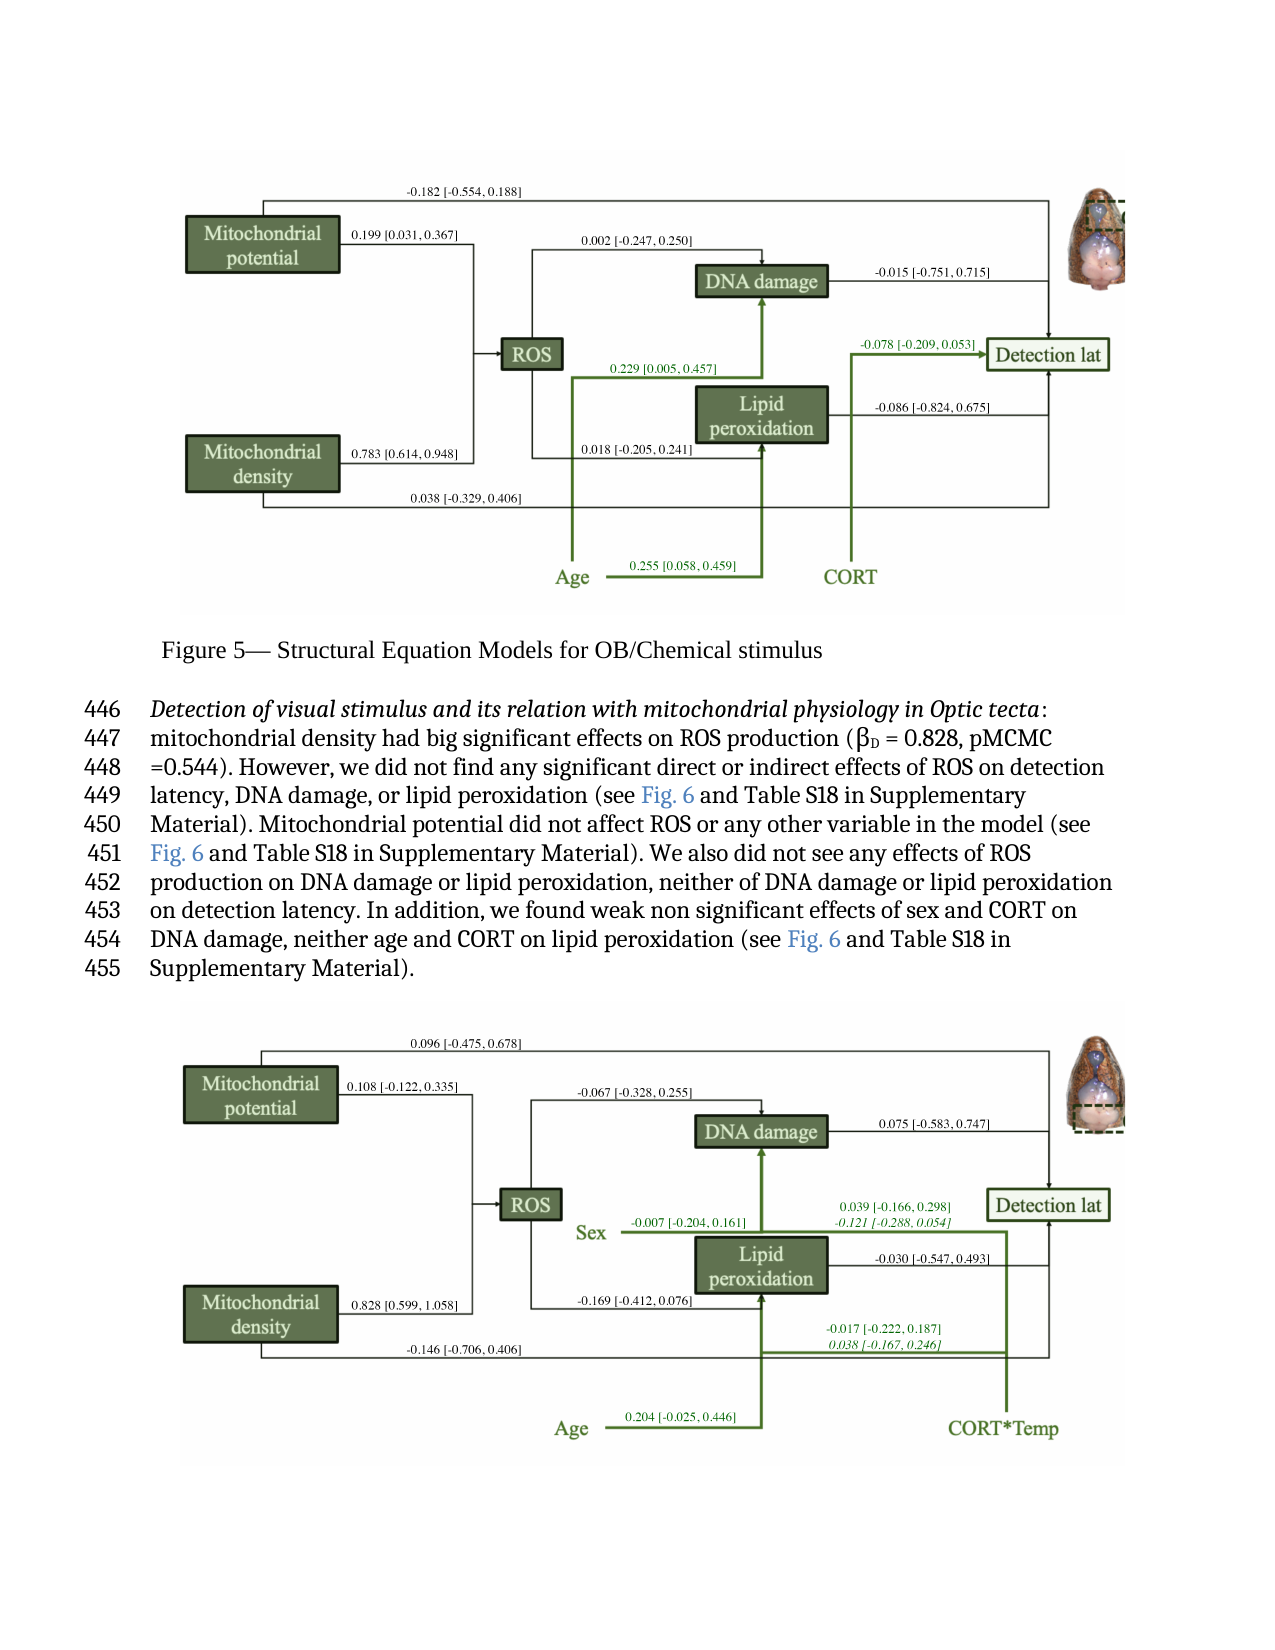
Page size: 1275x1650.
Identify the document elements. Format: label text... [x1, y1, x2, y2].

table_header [150, 1001, 1125, 1486]
text Detection of visual stimulus and its relation with mitochondrial physiology in Optic tecta: mitochondrial density had big significant effects on ROS production (βD = 0.828, pMCMC =0.544). However, we did not find any significant direct or indirect effects of ROS on detection latency, DNA damage, or lipid peroxidation (see Fig. 6 and Table S18 in Supplementary Material). Mitochondrial potential did not affect ROS or any other variable in the model (see Fig. 6 and Table S18 in Supplementary Material). We also did not see any effects of ROS production on DNA damage or lipid peroxidation, neither of DNA damage or lipid peroxidation on detection latency. In addition, we found weak non significant effects of sex and CORT on DNA damage, neither age and CORT on lipid peroxidation (see Fig. 6 and Table S18 in Supplementary Material). [150, 695, 1125, 983]
table_header Figure 5— Structural Equation Models for OB/Chemical stimulus [150, 150, 1125, 676]
picture [180, 1001, 1125, 1466]
picture [180, 150, 1125, 615]
